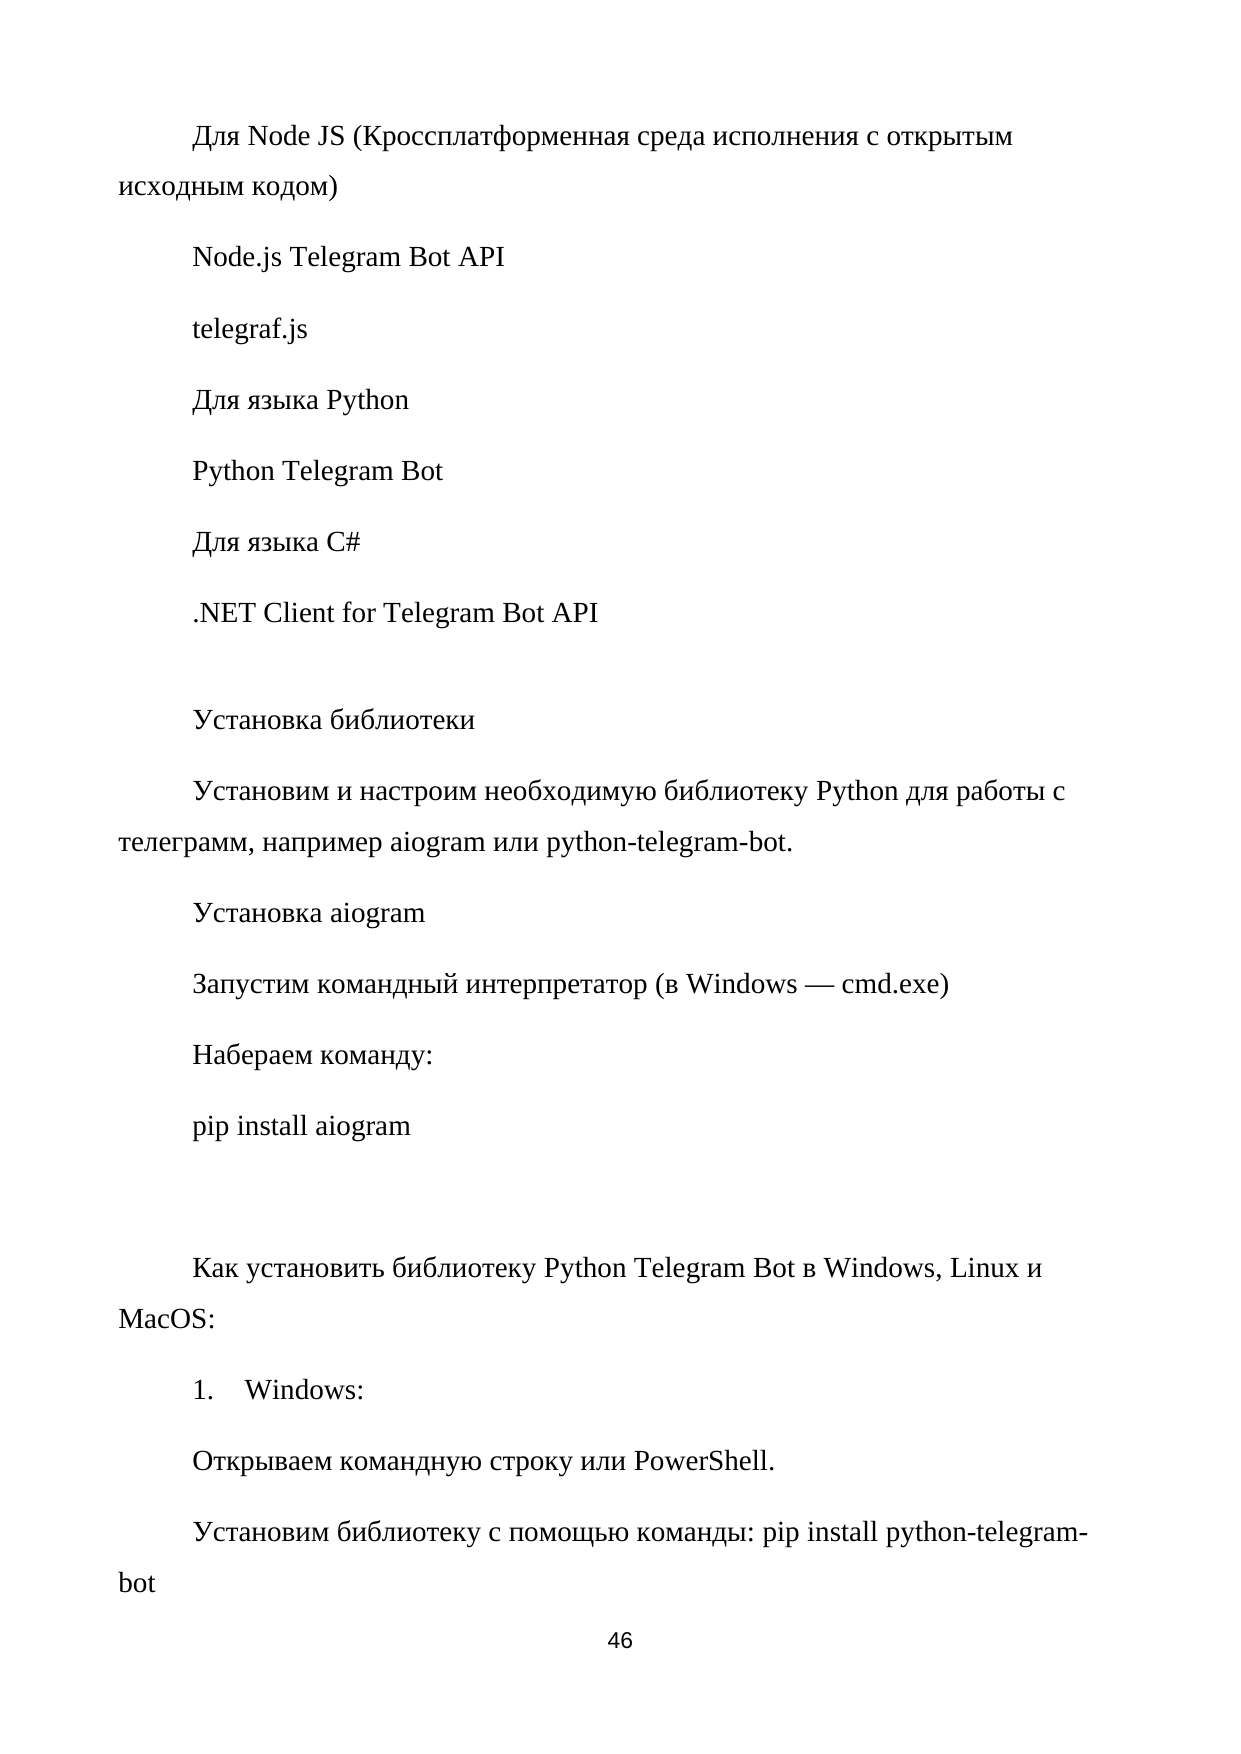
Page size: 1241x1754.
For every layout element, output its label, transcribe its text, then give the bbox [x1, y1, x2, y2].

text Запустим командный интерпретатор (в Windows — cmd.exe) [118, 966, 1122, 999]
text Открываем командную строку или PowerShell. [118, 1443, 1122, 1477]
text Python Telegram Bot [118, 453, 1122, 487]
text Для языка Python [118, 382, 1122, 415]
text Установка aiogram [118, 895, 1122, 928]
text telegraf.js [118, 311, 1122, 344]
text Для Node JS (Кроссплатформенная среда исполнения с открытым исходным кодом) [118, 118, 1122, 202]
text Установим библиотеку с помощью команды: pip install python-telegram-bot [118, 1514, 1122, 1598]
text Для языка C# [118, 524, 1122, 558]
text Node.js Telegram Bot API [118, 239, 1122, 273]
text Как установить библиотеку Python Telegram Bot в Windows, Linux и MacOS: [118, 1251, 1122, 1334]
text pip install aiogram [118, 1108, 1122, 1142]
text Набераем команду: [118, 1037, 1122, 1071]
text 1. Windows: [118, 1372, 1122, 1406]
text .NET Client for Telegram Bot API [118, 595, 1122, 668]
text Установим и настроим необходимую библиотеку Python для работы с телеграмм, например aiogram или python-telegram-bot. [118, 773, 1122, 857]
text Установка библиотеки [118, 702, 1122, 736]
